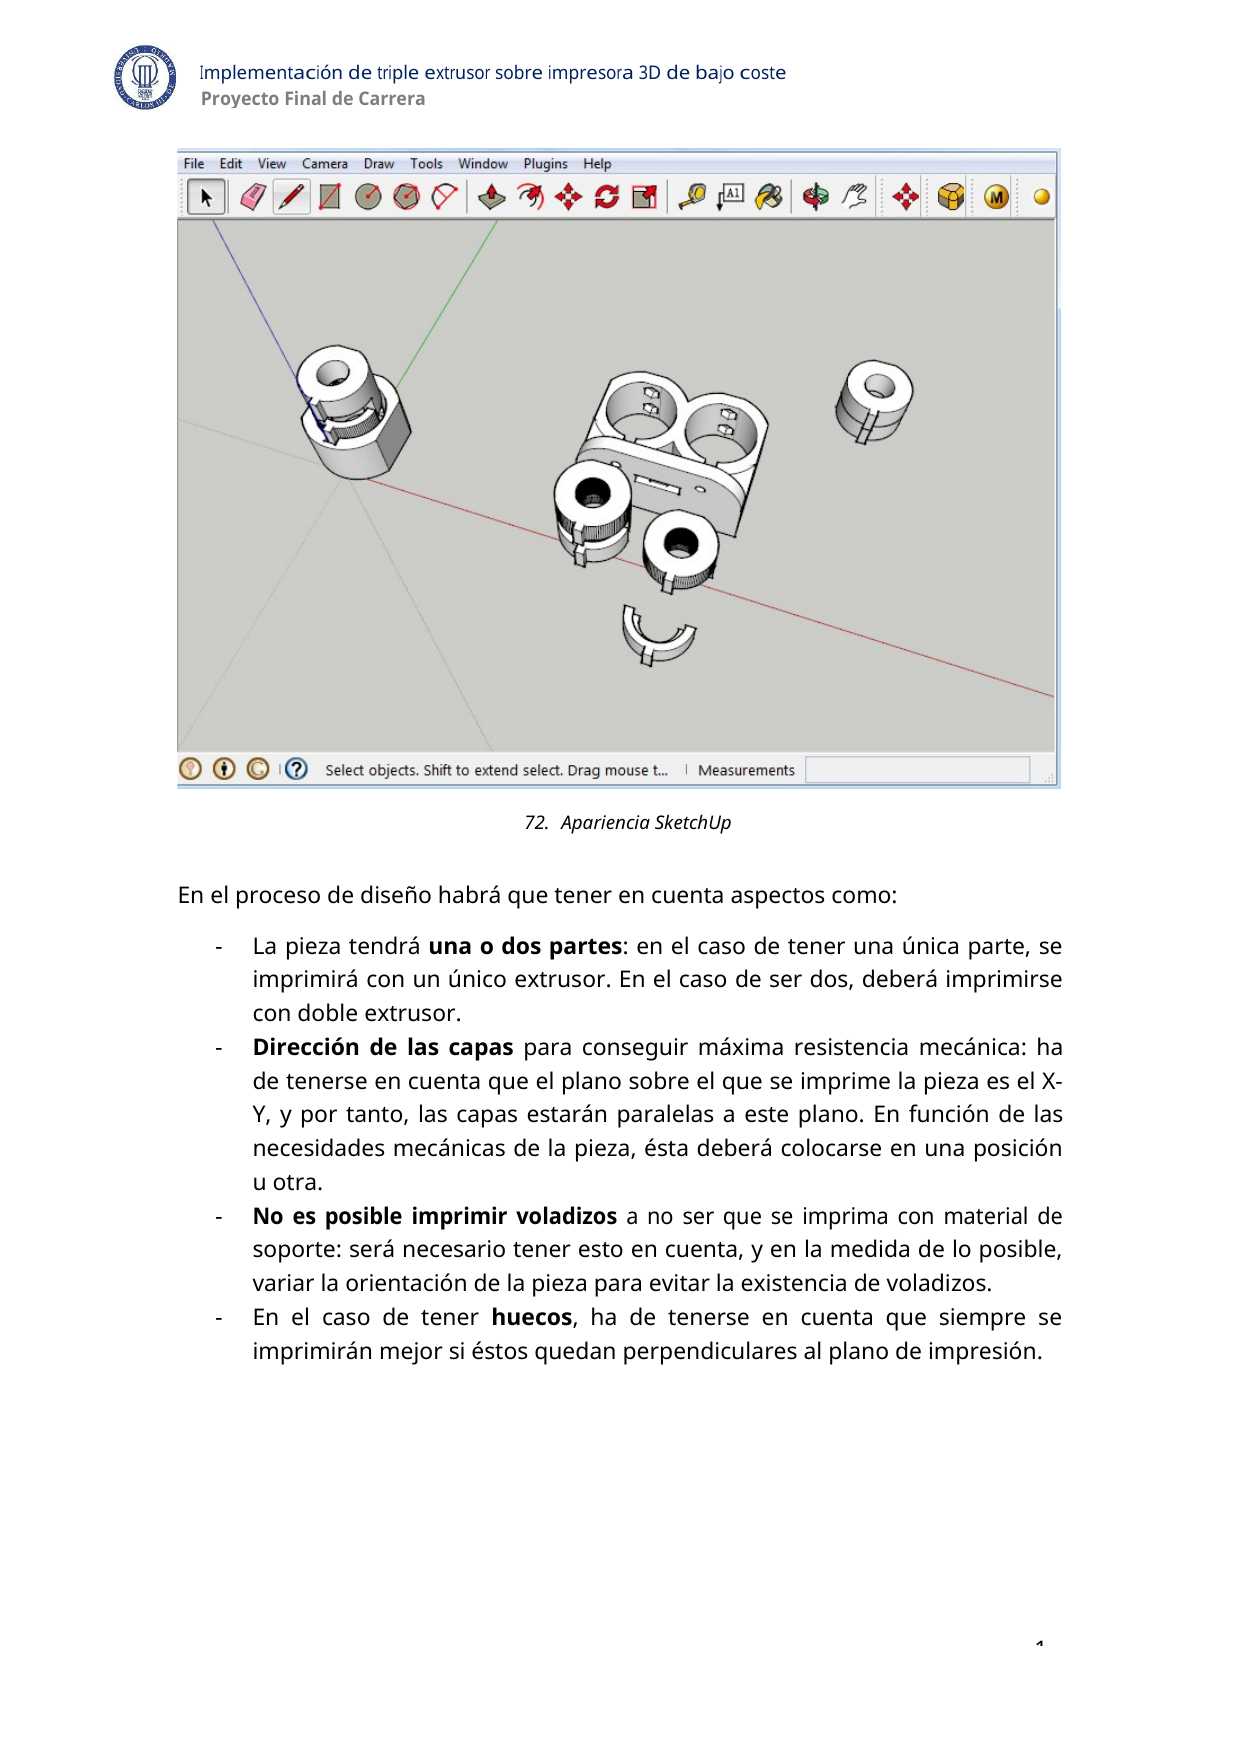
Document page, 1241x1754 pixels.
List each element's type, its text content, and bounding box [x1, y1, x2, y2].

picture [177, 148, 1062, 789]
list No es posible imprimir voladizos a no ser que se imprima con material de soporte: será necesario tener esto en cuenta, y en la medida de lo posible, variar la orientación de la pieza para evitar la existencia de voladizos. [215, 1200, 1063, 1298]
picture [113, 43, 177, 110]
list En el caso de tener huecos, ha de tenerse en cuenta que siempre se imprimirán mejor si éstos quedan perpendiculares al plano de impresión. [215, 1301, 1063, 1366]
list La pieza tendrá una o dos partes: en el caso de tener una única parte, se imprimirá con un único extrusor. En el caso de ser dos, deberá imprimirse con doble extrusor. [215, 930, 1063, 1028]
list Dirección de las capas para conseguir máxima resistencia mecánica: ha de tenerse en cuenta que el plano sobre el que se imprime la pieza es el X-Y, y por tanto, las capas estarán paralelas a este plano. En función de las necesidades mecánicas de la pieza, ésta deberá colocarse en una posición u otra. [215, 1031, 1063, 1197]
text En el proceso de diseño habrá que tener en cuenta aspectos como: [177, 879, 1148, 910]
list Apariencia SketchUp [524, 809, 1148, 835]
